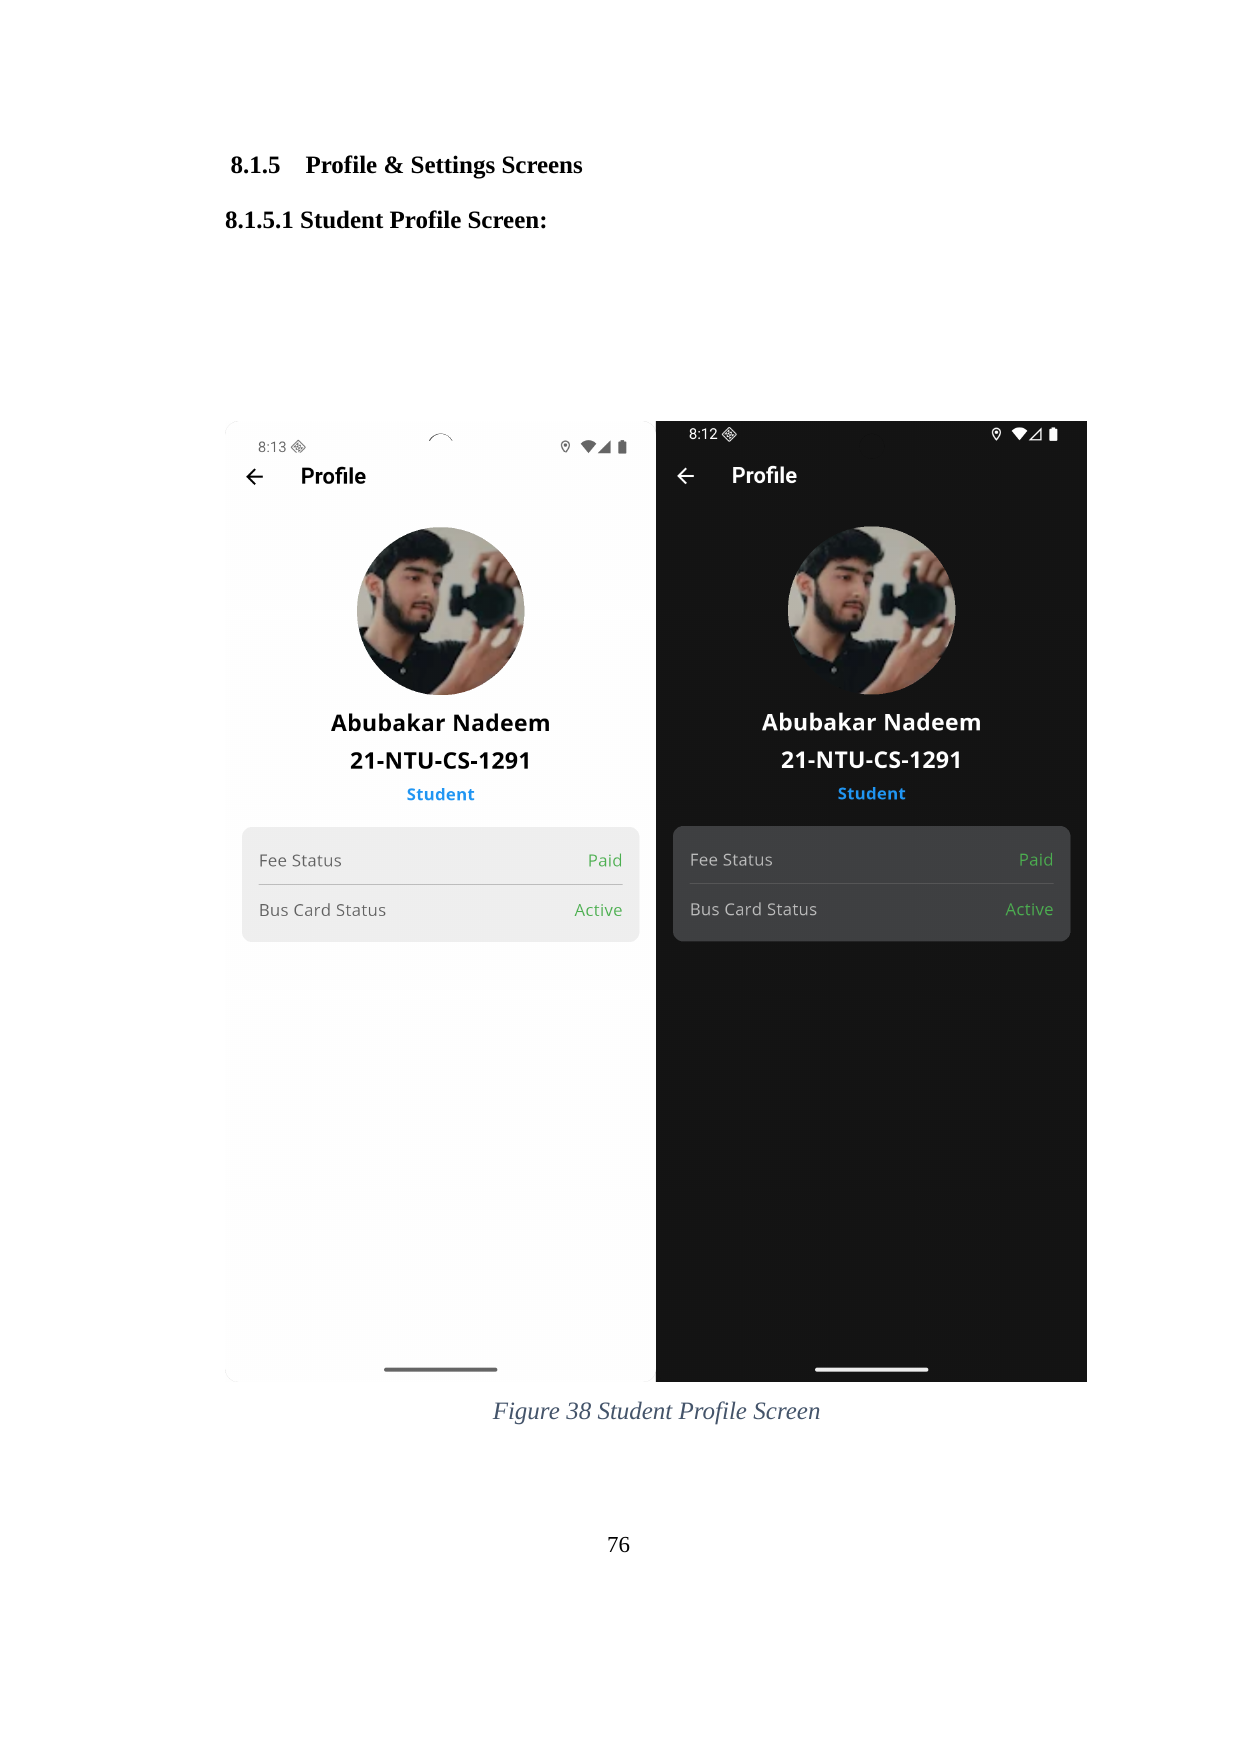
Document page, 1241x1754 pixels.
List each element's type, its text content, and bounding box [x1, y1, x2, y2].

text 8.1.5.1 Student Profile Screen: [225, 206, 1090, 234]
subtitle Profile & Settings Screens [230, 150, 1090, 179]
picture [225, 421, 1087, 1382]
